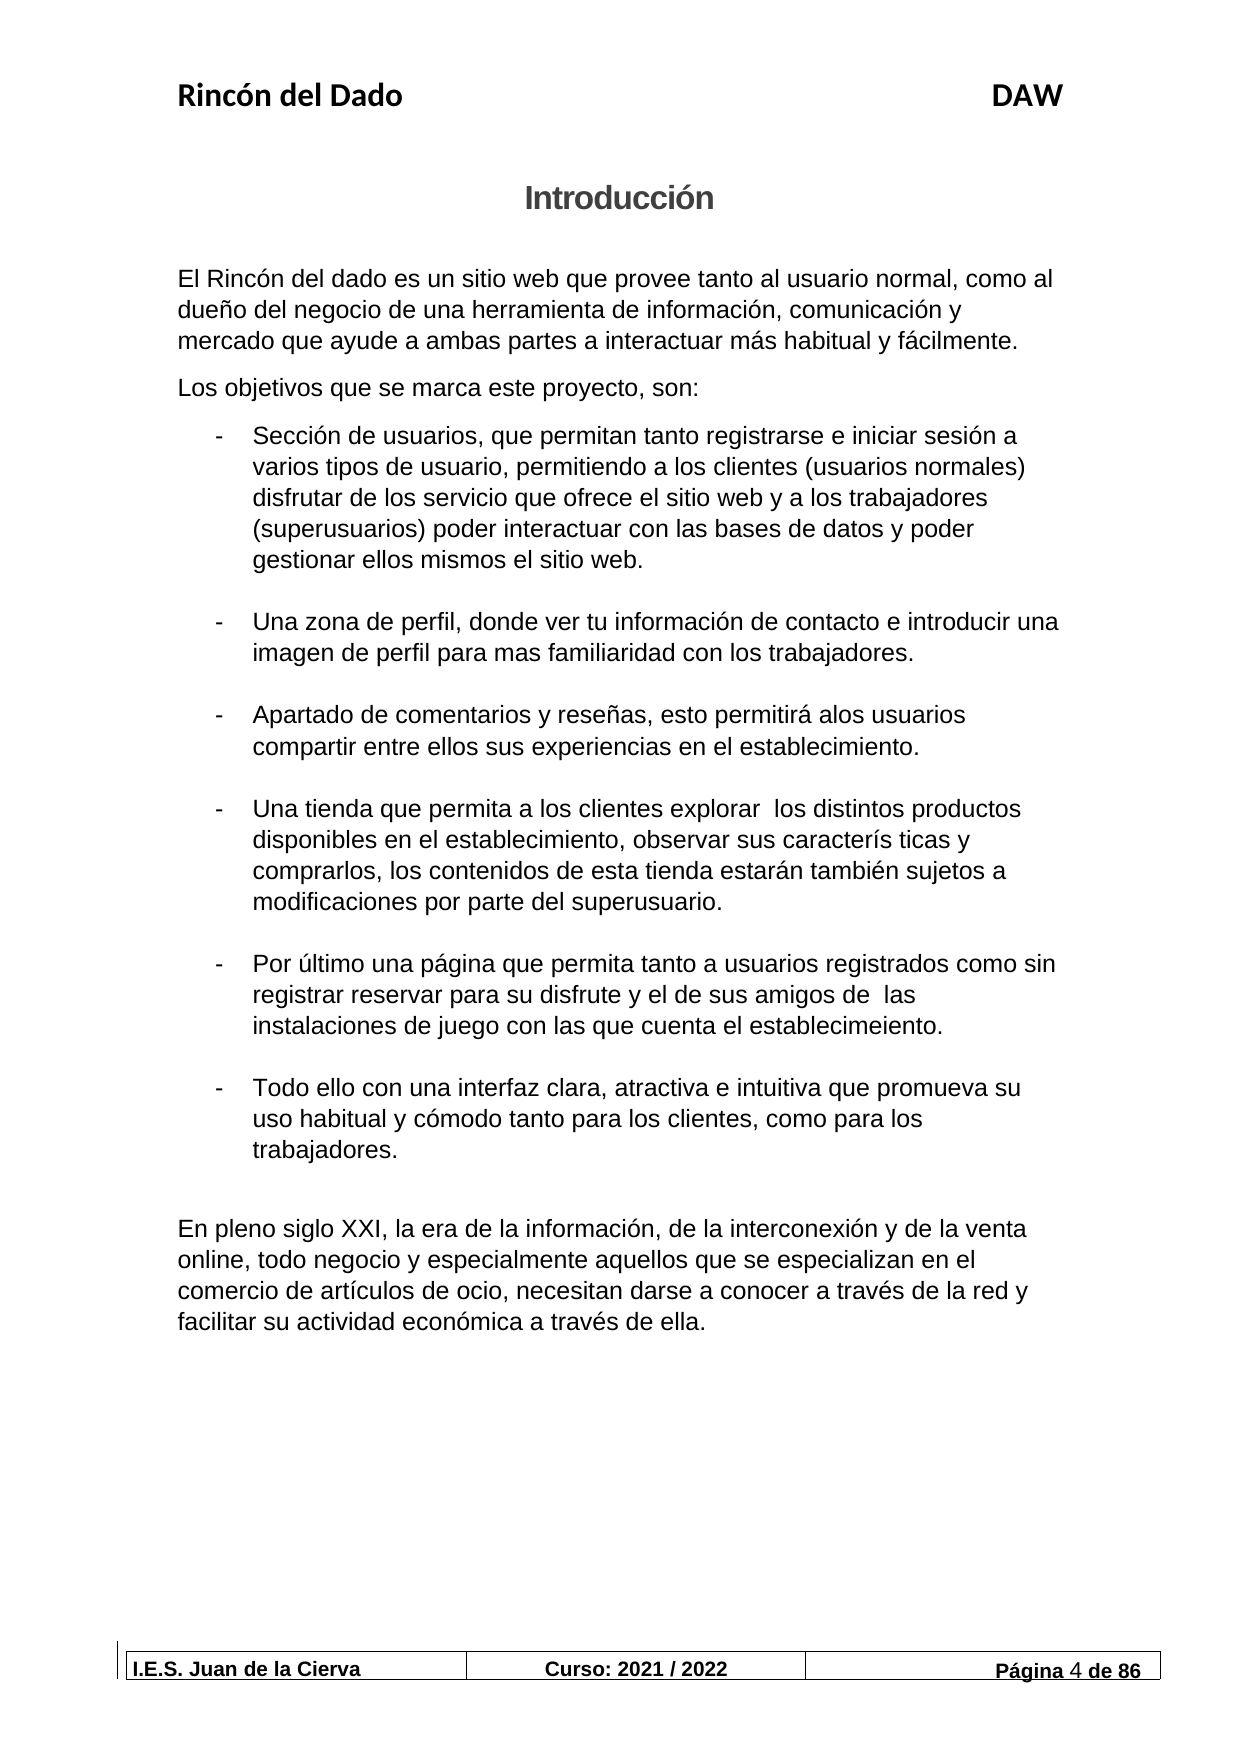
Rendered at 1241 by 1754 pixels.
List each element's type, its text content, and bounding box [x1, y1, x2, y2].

list Por último una página que permita tanto a usuarios registrados como sin registrar reservar para su disfrute y el de sus amigos de las instalaciones de juego con las que cuenta el establecimeiento. [215, 949, 1063, 1040]
list Sección de usuarios, que permitan tanto registrarse e iniciar sesión a varios tipos de usuario, permitiendo a los clientes (usuarios normales) disfrutar de los servicio que ofrece el sitio web y a los trabajadores (superusuarios) poder interactuar con las bases de datos y poder gestionar ellos mismos el sitio web. [215, 421, 1063, 574]
text Los objetivos que se marca este proyecto, son: [177, 373, 1063, 402]
list Una tienda que permita a los clientes explorar los distintos productos disponibles en el establecimiento, observar sus caracterís ticas y comprarlos, los contenidos de esta tienda estarán también sujetos a modificaciones por parte del superusuario. [215, 794, 1063, 916]
text En pleno siglo XXI, la era de la información, de la interconexión y de la venta online, todo negocio y especialmente aquellos que se especializan en el comercio de artículos de ocio, necesitan darse a conocer a través de la red y facilitar su actividad económica a través de ella. [177, 1214, 1063, 1336]
title Introducción [177, 182, 1063, 217]
list Apartado de comentarios y reseñas, esto permitirá alos usuarios compartir entre ellos sus experiencias en el establecimiento. [215, 701, 1063, 760]
text El Rincón del dado es un sitio web que provee tanto al usuario normal, como al dueño del negocio de una herramienta de información, comunicación y mercado que ayude a ambas partes a interactuar más habitual y fácilmente. [177, 264, 1063, 354]
list Todo ello con una interfaz clara, atractiva e intuitiva que promueva su uso habitual y cómodo tanto para los clientes, como para los trabajadores. [215, 1073, 1063, 1164]
list Una zona de perfil, donde ver tu información de contacto e introducir una imagen de perfil para mas familiaridad con los trabajadores. [215, 607, 1063, 667]
